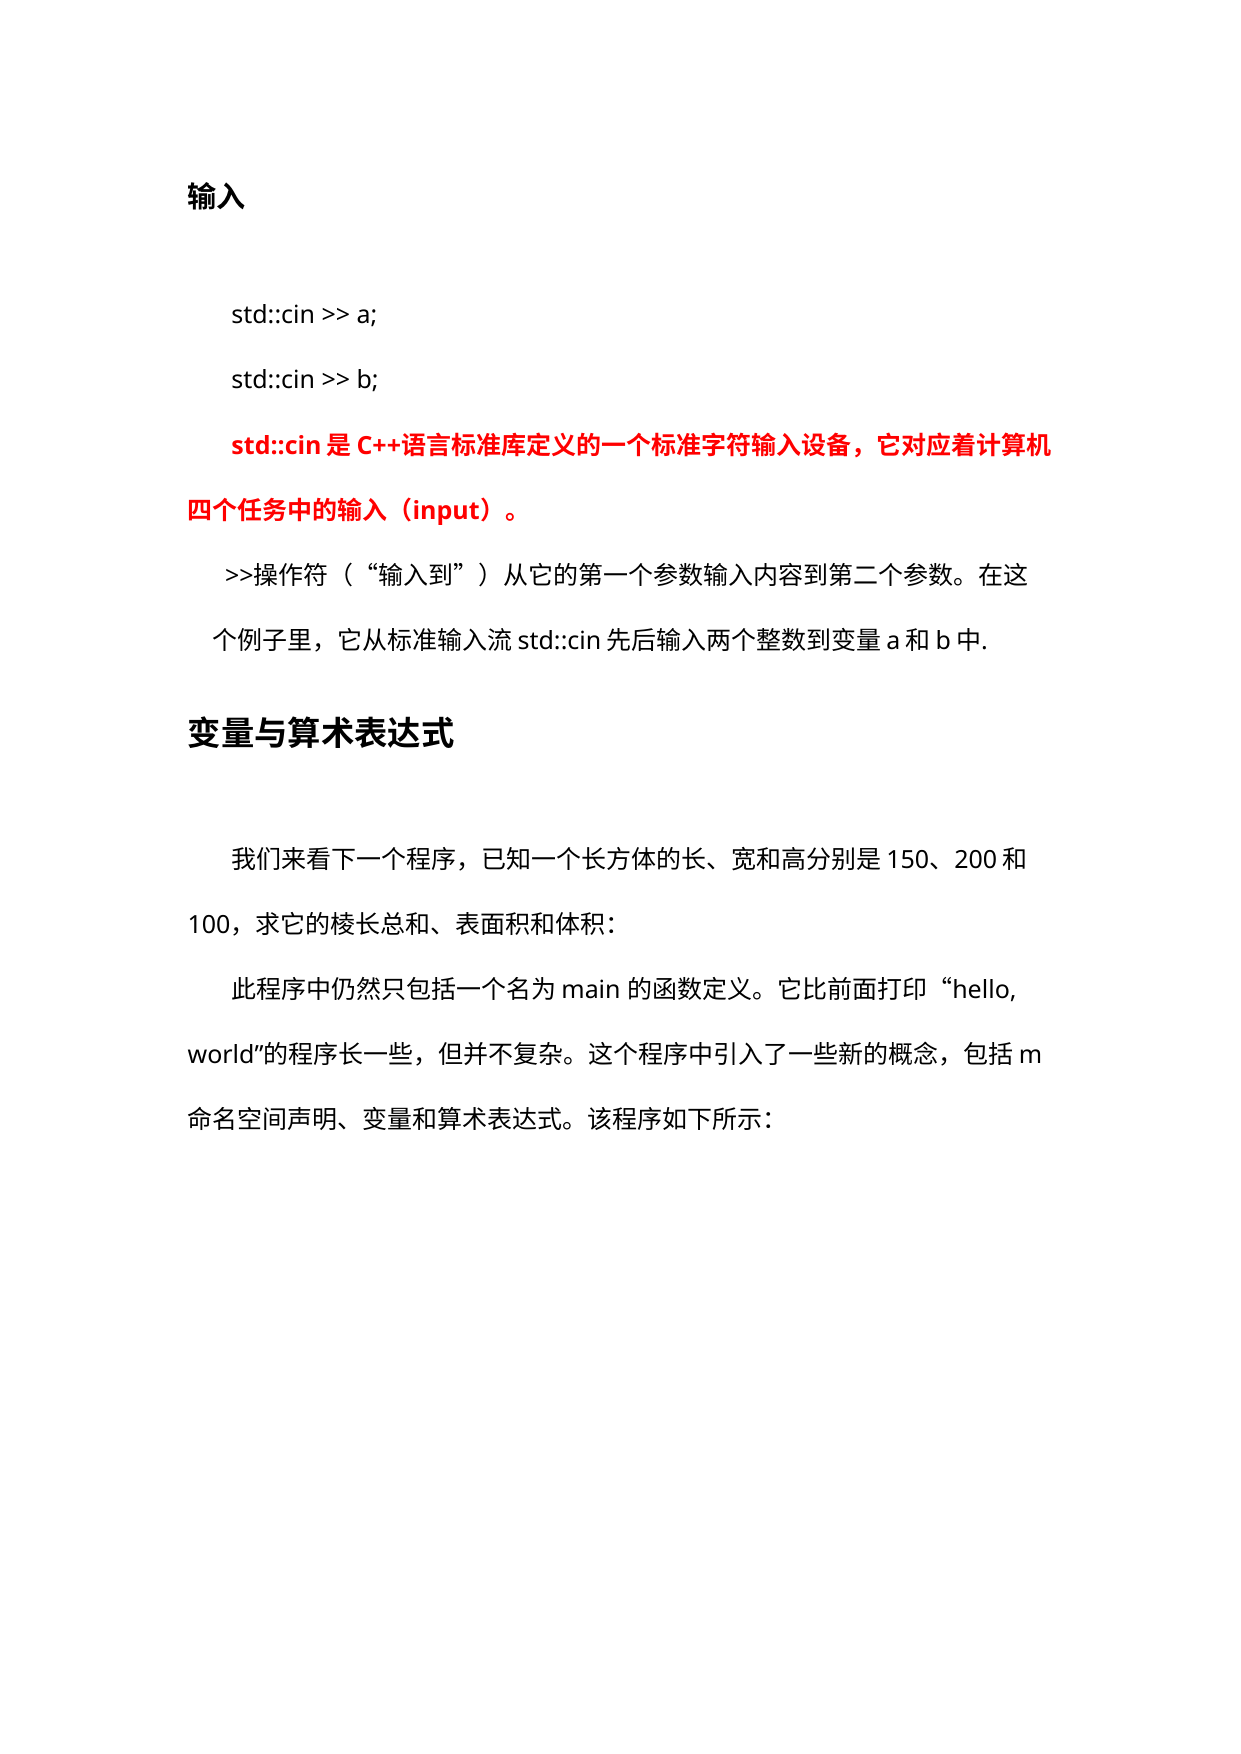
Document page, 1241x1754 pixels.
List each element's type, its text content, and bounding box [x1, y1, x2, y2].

subtitle 变量与算术表达式 [187, 698, 1053, 763]
text 此程序中仍然只包括一个名为main 的函数定义。它比前面打印“hello, world”的程序长一些，但并不复杂。这个程序中引入了一些新的概念，包括m命名空间声明、变量和算术表达式。该程序如下所示： [187, 955, 1053, 1150]
text std::cin >> a; [187, 281, 1053, 346]
text std::cin >> b; [187, 346, 1053, 411]
text std::cin是C++语言标准库定义的一个标准字符输入设备，它对应着计算机四个任务中的输入（input）。 [187, 411, 1053, 541]
text >>操作符（“输入到”）从它的第一个参数输入内容到第二个参数。在这个例子里，它从标准输入流std::cin先后输入两个整数到变量a和b中. [212, 541, 1053, 671]
subtitle 输入 [187, 162, 1053, 227]
text 我们来看下一个程序，已知一个长方体的长、宽和高分别是150、200和100，求它的棱长总和、表面积和体积： [187, 825, 1053, 955]
